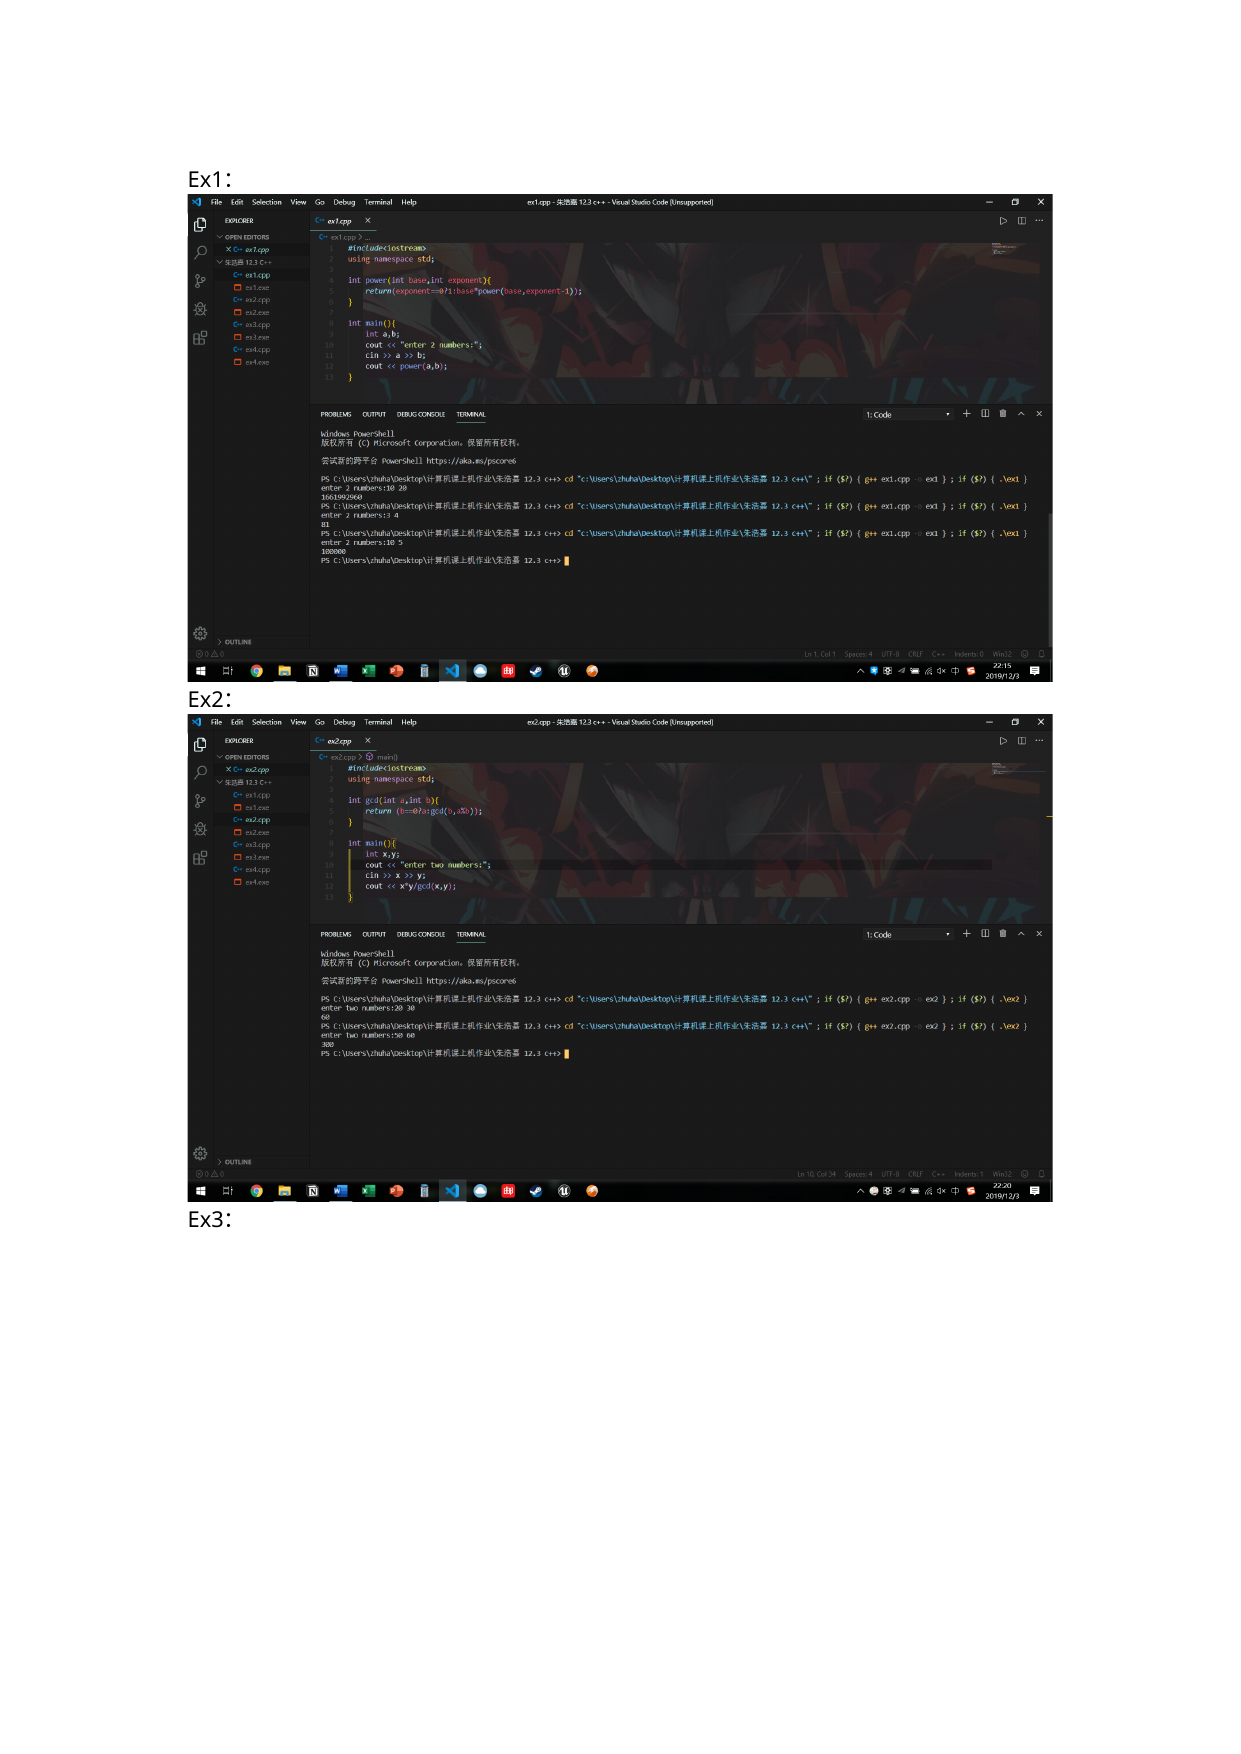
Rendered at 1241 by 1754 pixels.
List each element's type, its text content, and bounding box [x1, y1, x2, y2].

picture [187, 714, 1053, 1202]
text Ex1： [187, 162, 1053, 194]
picture [187, 194, 1053, 682]
text Ex2： [187, 682, 1053, 714]
text Ex3： [187, 1202, 1053, 1234]
